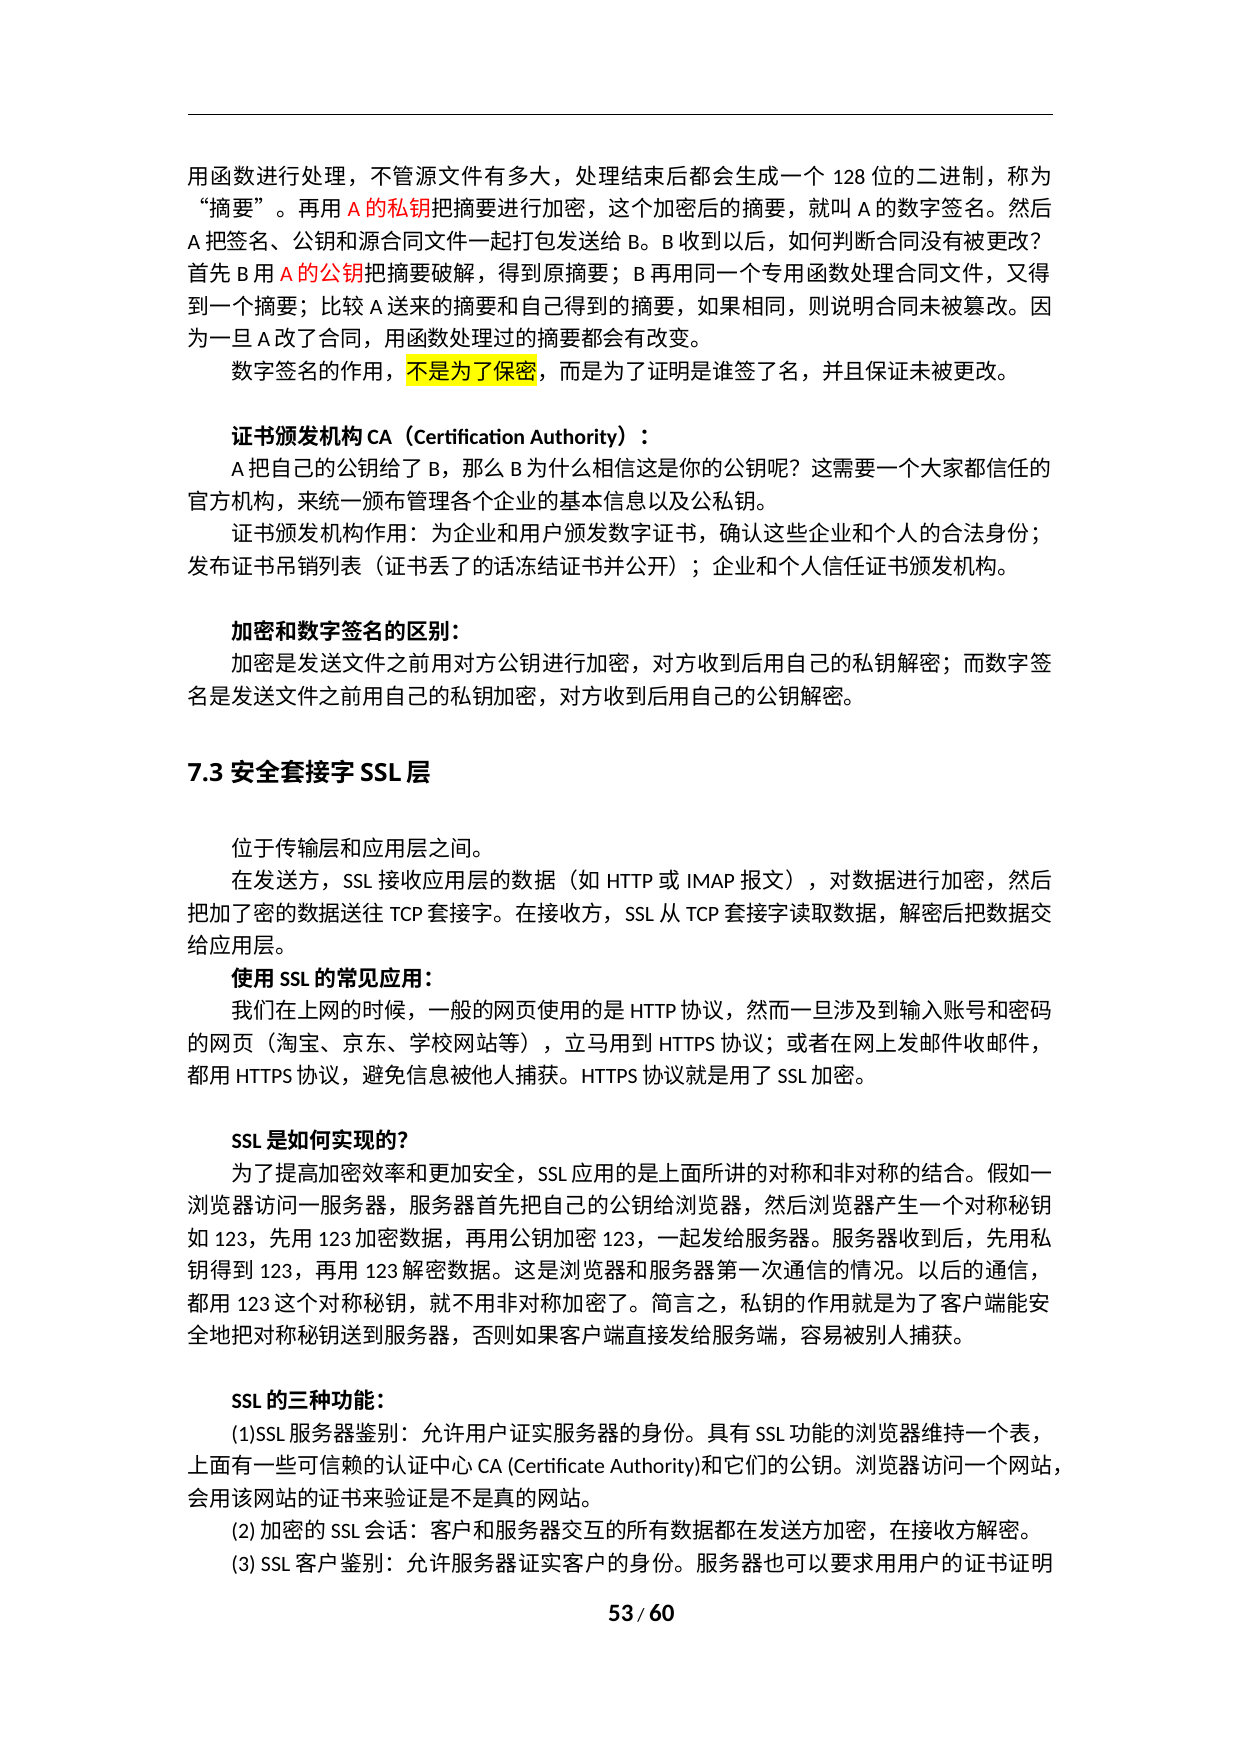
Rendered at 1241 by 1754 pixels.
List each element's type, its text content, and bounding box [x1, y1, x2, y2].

text 加密和数字签名的区别： [187, 613, 1053, 646]
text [187, 158, 1053, 353]
text 证书颁发机构作用：为企业和用户颁发数字证书，确认这些企业和个人的合法身份；发布证书吊销列表（证书丢了的话冻结证书并公开）；企业和个人信任证书颁发机构。 [187, 516, 1053, 581]
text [187, 1545, 1053, 1578]
text 在发送方，SSL 接收应用层的数据（如 HTTP 或 IMAP 报文），对数据进行加密，然后把加了密的数据送往 TCP 套接字。在接收方，SSL 从 TCP 套接字读取数据，解密后把数据交给应用层。 [187, 863, 1053, 960]
text 为了提高加密效率和更加安全，SSL应用的是上面所讲的对称和非对称的结合。假如一浏览器访问一服务器，服务器首先把自己的公钥给浏览器，然后浏览器产生一个对称秘钥如123，先用123加密数据，再用公钥加密123，一起发给服务器。服务器收到后，先用私钥得到123，再用123解密数据。这是浏览器和服务器第一次通信的情况。以后的通信，都用123这个对称秘钥，就不用非对称加密了。简言之，私钥的作用就是为了客户端能安全地把对称秘钥送到服务器，否则如果客户端直接发给服务端，容易被别人捕获。 [187, 1155, 1053, 1350]
text SSL是如何实现的？ [187, 1123, 1053, 1155]
text SSL的三种功能： [187, 1383, 1053, 1415]
text (1)SSL服务器鉴别：允许用户证实服务器的身份。具有SSL功能的浏览器维持一个表，上面有一些可信赖的认证中心CA (Certificate Authority)和它们的公钥。浏览器访问一个网站，会用该网站的证书来验证是不是真的网站。 [187, 1415, 1053, 1513]
text 我们在上网的时候，一般的网页使用的是HTTP协议，然而一旦涉及到输入账号和密码的网页（淘宝、京东、学校网站等），立马用到HTTPS协议；或者在网上发邮件收邮件，都用HTTPS协议，避免信息被他人捕获。HTTPS协议就是用了SSL加密。 [187, 993, 1053, 1090]
text 证书颁发机构CA（Certification Authority）： [187, 418, 1053, 451]
text 使用SSL的常见应用： [187, 960, 1053, 993]
text 位于传输层和应用层之间。 [187, 830, 1053, 863]
text 数字签名的作用，不是为了保密，而是为了证明是谁签了名，并且保证未被更改。 [187, 353, 1053, 386]
subtitle 7.3 安全套接字SSL层 [187, 738, 1053, 803]
text A把自己的公钥给了B，那么B为什么相信这是你的公钥呢？这需要一个大家都信任的官方机构，来统一颁布管理各个企业的基本信息以及公私钥。 [187, 451, 1053, 516]
text 加密是发送文件之前用对方公钥进行加密，对方收到后用自己的私钥解密；而数字签名是发送文件之前用自己的私钥加密，对方收到后用自己的公钥解密。 [187, 646, 1053, 711]
text (2) 加密的SSL会话：客户和服务器交互的所有数据都在发送方加密，在接收方解密。 [187, 1513, 1053, 1545]
